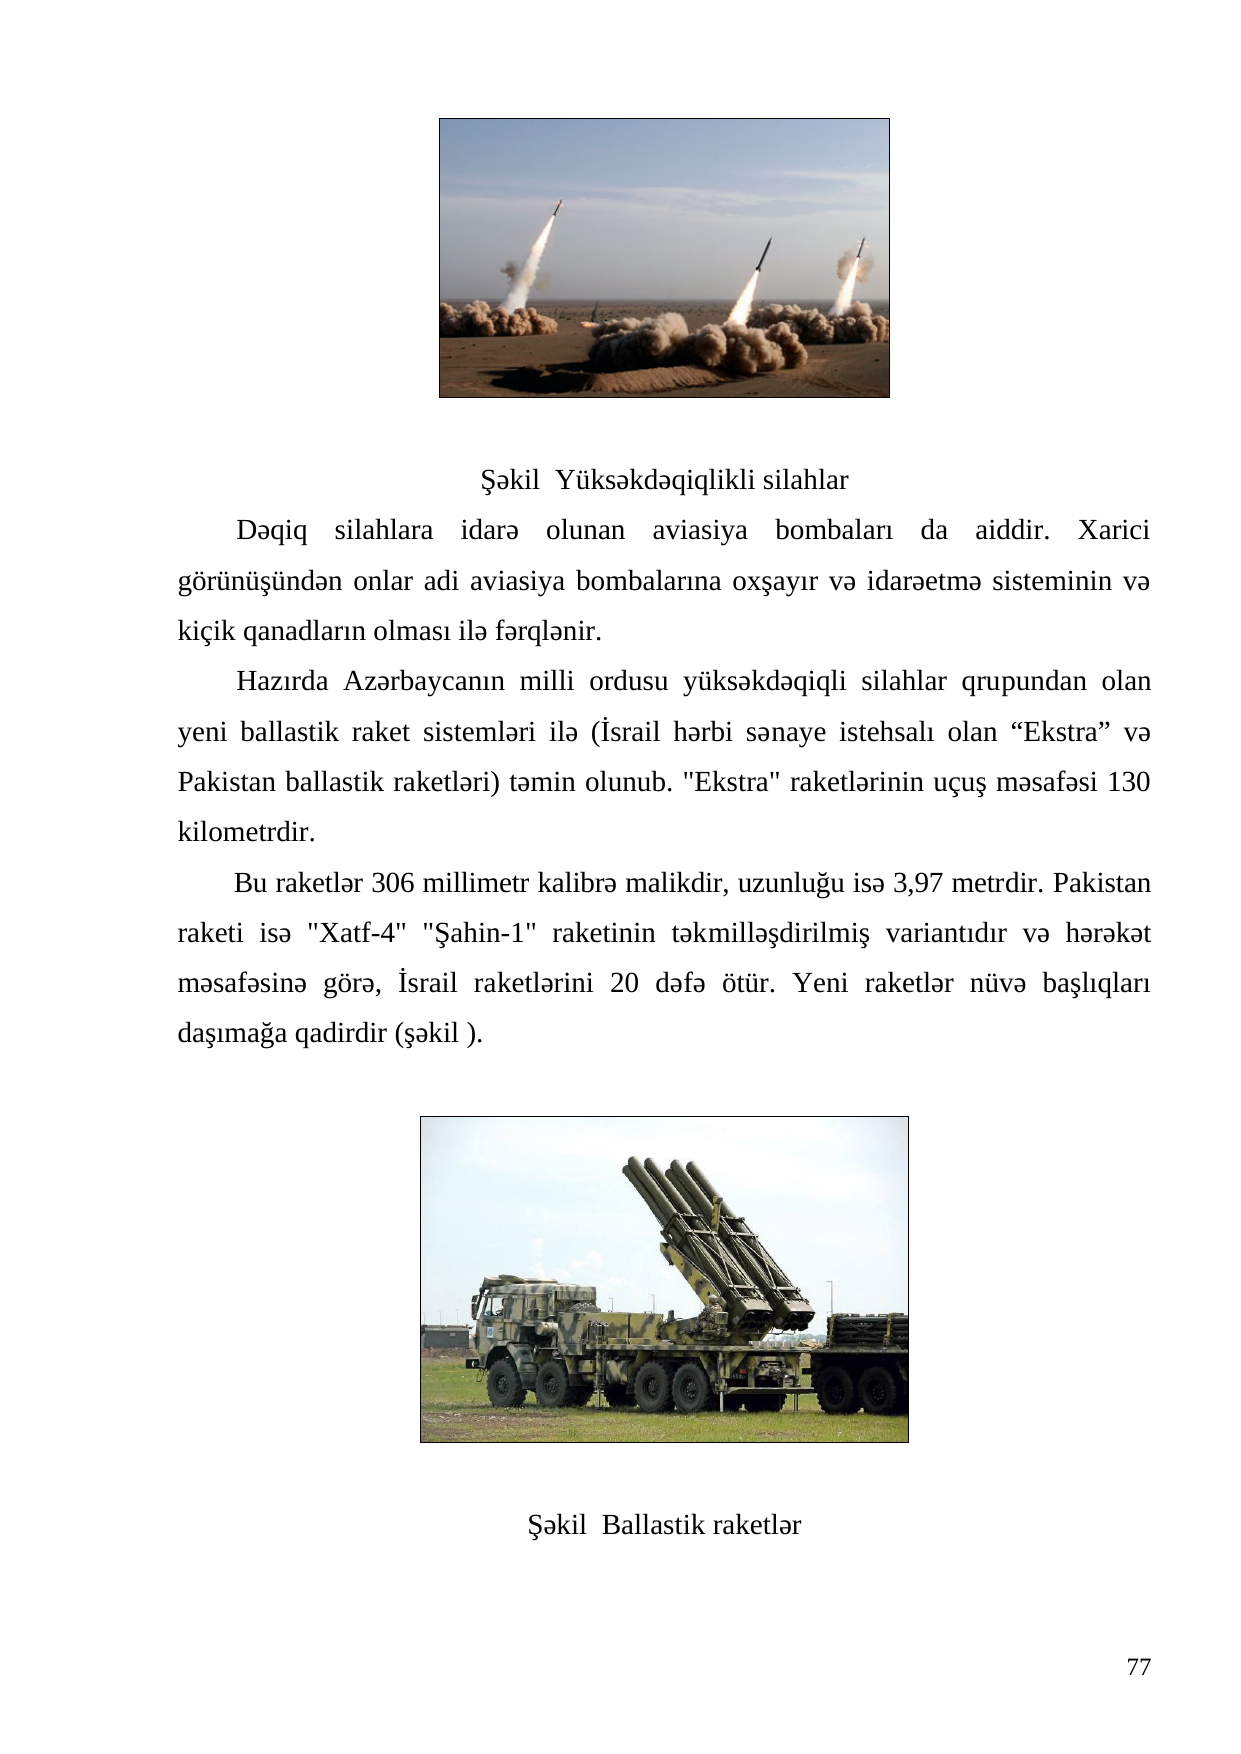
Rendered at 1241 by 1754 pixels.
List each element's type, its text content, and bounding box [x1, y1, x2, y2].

text Şəkil Ballastik raketlər [177, 1507, 1152, 1541]
picture [421, 1117, 908, 1442]
text Hazırda Azərbaycanın milli ordusu yüksəkdəqiqli silahlar qrupundan olan yeni ballastik raket sistemləri ilə (İsrail hərbi sənaye istehsalı olan “Ekstra” və Pakistan ballastik raketləri) təmin olunub. "Ekstra" raketlərinin uçuş məsafəsi 130 kilometrdir. [177, 663, 1152, 848]
text Bu raketlər 306 millimetr kalibrə malikdir, uzunluğu isə 3,97 metrdir. Pakistan raketi isə "Xatf-4" "Şahin-1" raketinin təkmilləşdirilmiş variantıdır və hərəkət məsafəsinə görə, İsrail raketlərini 20 dəfə ötür. Yeni raketlər nüvə başlıqları daşımağa qadirdir (şəkil ). [177, 865, 1152, 1049]
text Şəkil Yüksəkdəqiqlikli silahlar [177, 462, 1152, 496]
text Dəqiq silahlara idarə olunan aviasiya bombaları da aiddir. Xarici görünüşündən onlar adi aviasiya bombalarına oxşayır və idarəetmə sisteminin və kiçik qanadların olması ilə fərqlənir. [177, 512, 1152, 647]
picture [440, 119, 889, 397]
